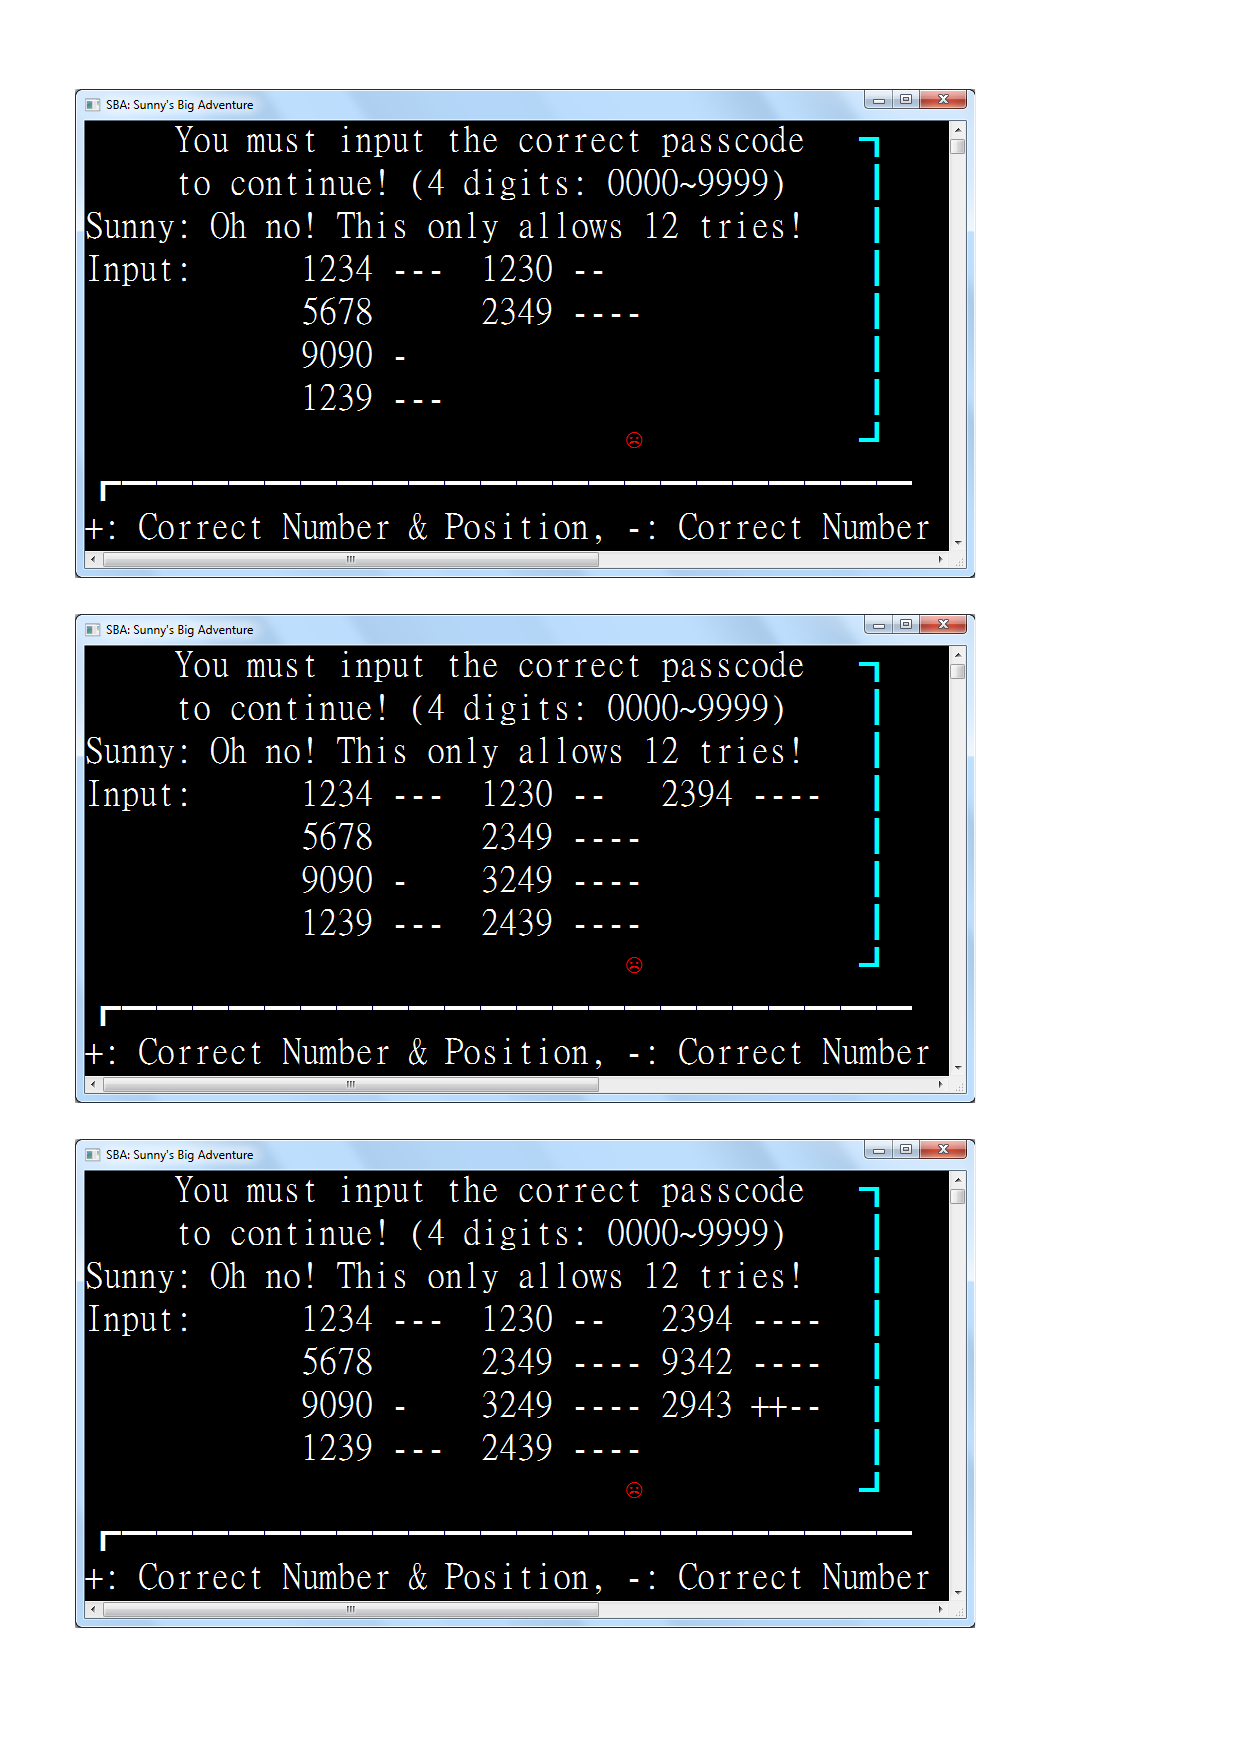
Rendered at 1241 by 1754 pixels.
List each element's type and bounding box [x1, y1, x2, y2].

picture [75, 614, 976, 1103]
picture [75, 1139, 976, 1628]
picture [75, 89, 976, 578]
